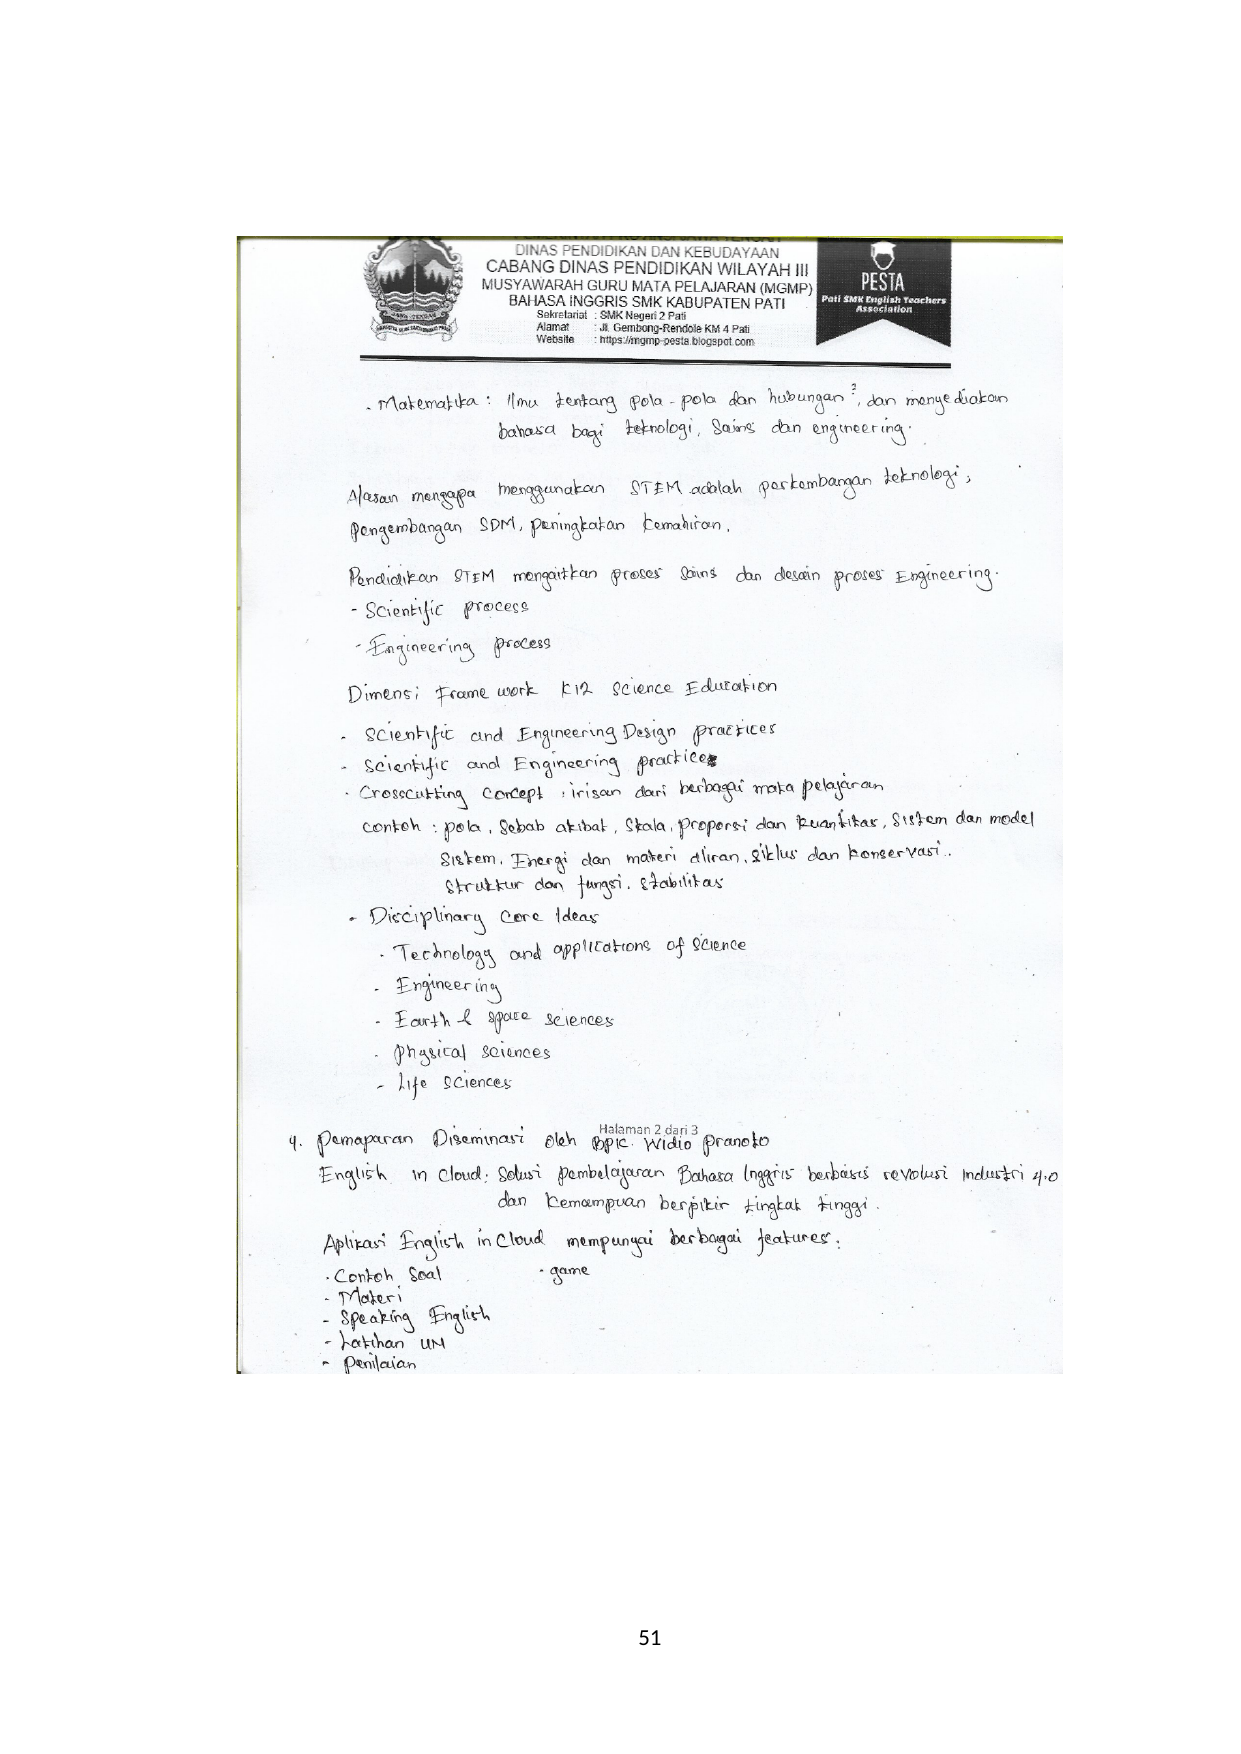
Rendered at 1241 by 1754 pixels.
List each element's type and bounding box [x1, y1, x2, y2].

picture [236, 236, 1063, 1374]
